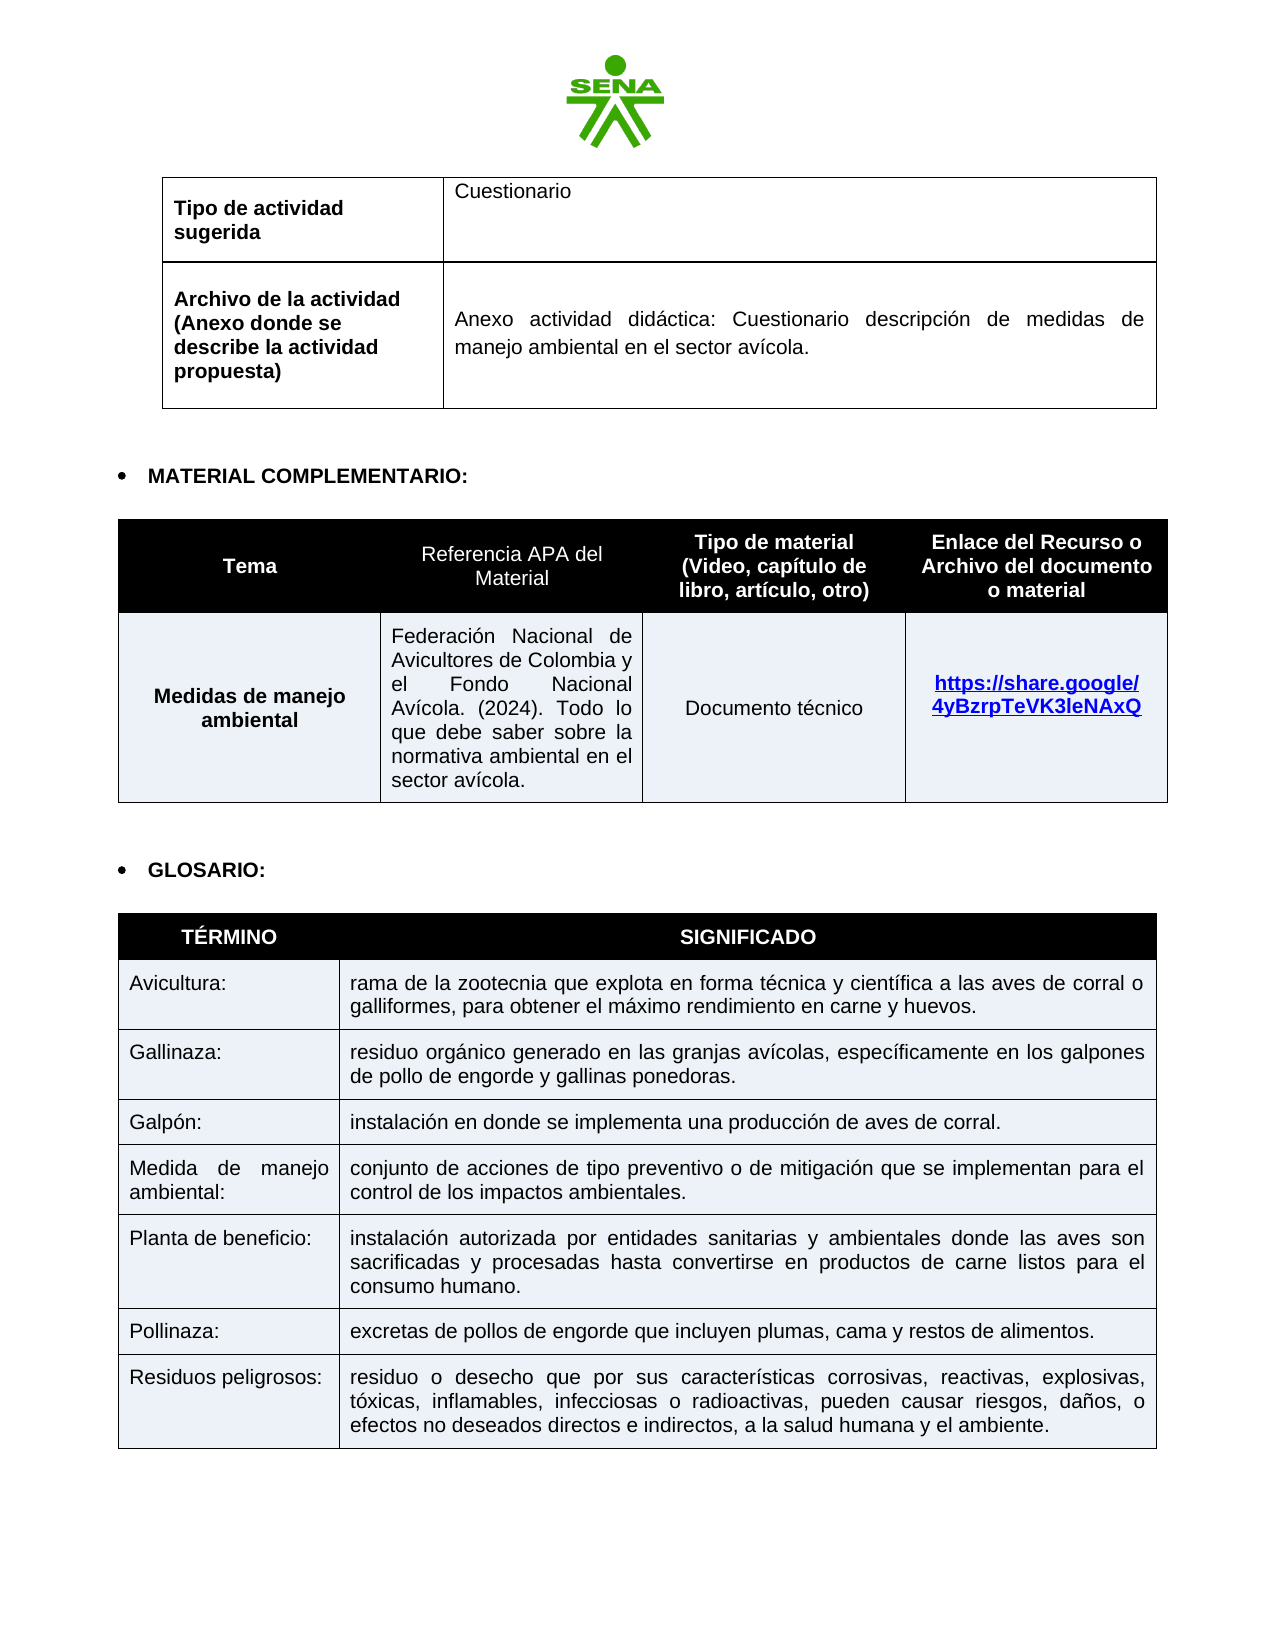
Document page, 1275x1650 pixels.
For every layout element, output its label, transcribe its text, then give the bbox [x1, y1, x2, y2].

table_cell instalación autorizada por entidades sanitarias y ambientales donde las aves son sacrificadas y procesadas hasta convertirse en productos de carne listos para el consumo humano. [340, 1215, 1156, 1308]
list MATERIAL COMPLEMENTARIO: [118, 463, 1157, 487]
table_header Tema [119, 520, 380, 612]
table_cell Residuos peligrosos: [119, 1355, 339, 1447]
table_cell residuo o desecho que por sus características corrosivas, reactivas, explosivas, tóxicas, inflamables, infecciosas o radioactivas, pueden causar riesgos, daños, o efectos no deseados directos e indirectos, a la salud humana y el ambiente. [340, 1355, 1156, 1447]
table_cell excretas de pollos de engorde que incluyen plumas, cama y restos de alimentos. [340, 1309, 1156, 1354]
table_header TÉRMINO [119, 914, 339, 959]
table_cell Galpón: [119, 1100, 339, 1144]
table_cell Anexo actividad didáctica: Cuestionario descripción de medidas de manejo ambiental en el sector avícola. [444, 263, 1156, 407]
table_header Referencia APA del Material [381, 520, 642, 612]
table_header SIGNIFICADO [340, 914, 1156, 959]
table_cell Tipo de actividad sugerida [163, 178, 443, 261]
table_header Tipo de material (Video, capítulo de libro, artículo, otro) [643, 520, 905, 612]
table_cell Gallinaza: [119, 1030, 339, 1098]
table_cell Pollinaza: [119, 1309, 339, 1354]
table_cell Avicultura: [119, 960, 339, 1029]
table_cell Medidas de manejo ambiental [119, 613, 380, 802]
table_cell conjunto de acciones de tipo preventivo o de mitigación que se implementan para el control de los impactos ambientales. [340, 1145, 1156, 1214]
table_cell Archivo de la actividad (Anexo donde se describe la actividad propuesta) [163, 263, 443, 407]
table_cell residuo orgánico generado en las granjas avícolas, específicamente en los galpones de pollo de engorde y gallinas ponedoras. [340, 1030, 1156, 1098]
table_cell Documento técnico [643, 613, 905, 802]
table_cell https://share.google/4yBzrpTeVK3leNAxQ [906, 613, 1167, 802]
table_cell rama de la zootecnia que explota en forma técnica y científica a las aves de corral o galliformes, para obtener el máximo rendimiento en carne y huevos. [340, 960, 1156, 1029]
table_cell Federación Nacional de Avicultores de Colombia y el Fondo Nacional Avícola. (2024). Todo lo que debe saber sobre la normativa ambiental en el sector avícola. [381, 613, 642, 802]
table_cell Cuestionario [444, 178, 1156, 261]
picture [566, 55, 664, 148]
table_cell Planta de beneficio: [119, 1215, 339, 1308]
table_cell Medida de manejo ambiental: [119, 1145, 339, 1214]
list GLOSARIO: [118, 858, 1157, 882]
table_header Enlace del Recurso o Archivo del documento o material [906, 519, 1168, 612]
table_cell instalación en donde se implementa una producción de aves de corral. [340, 1100, 1156, 1144]
